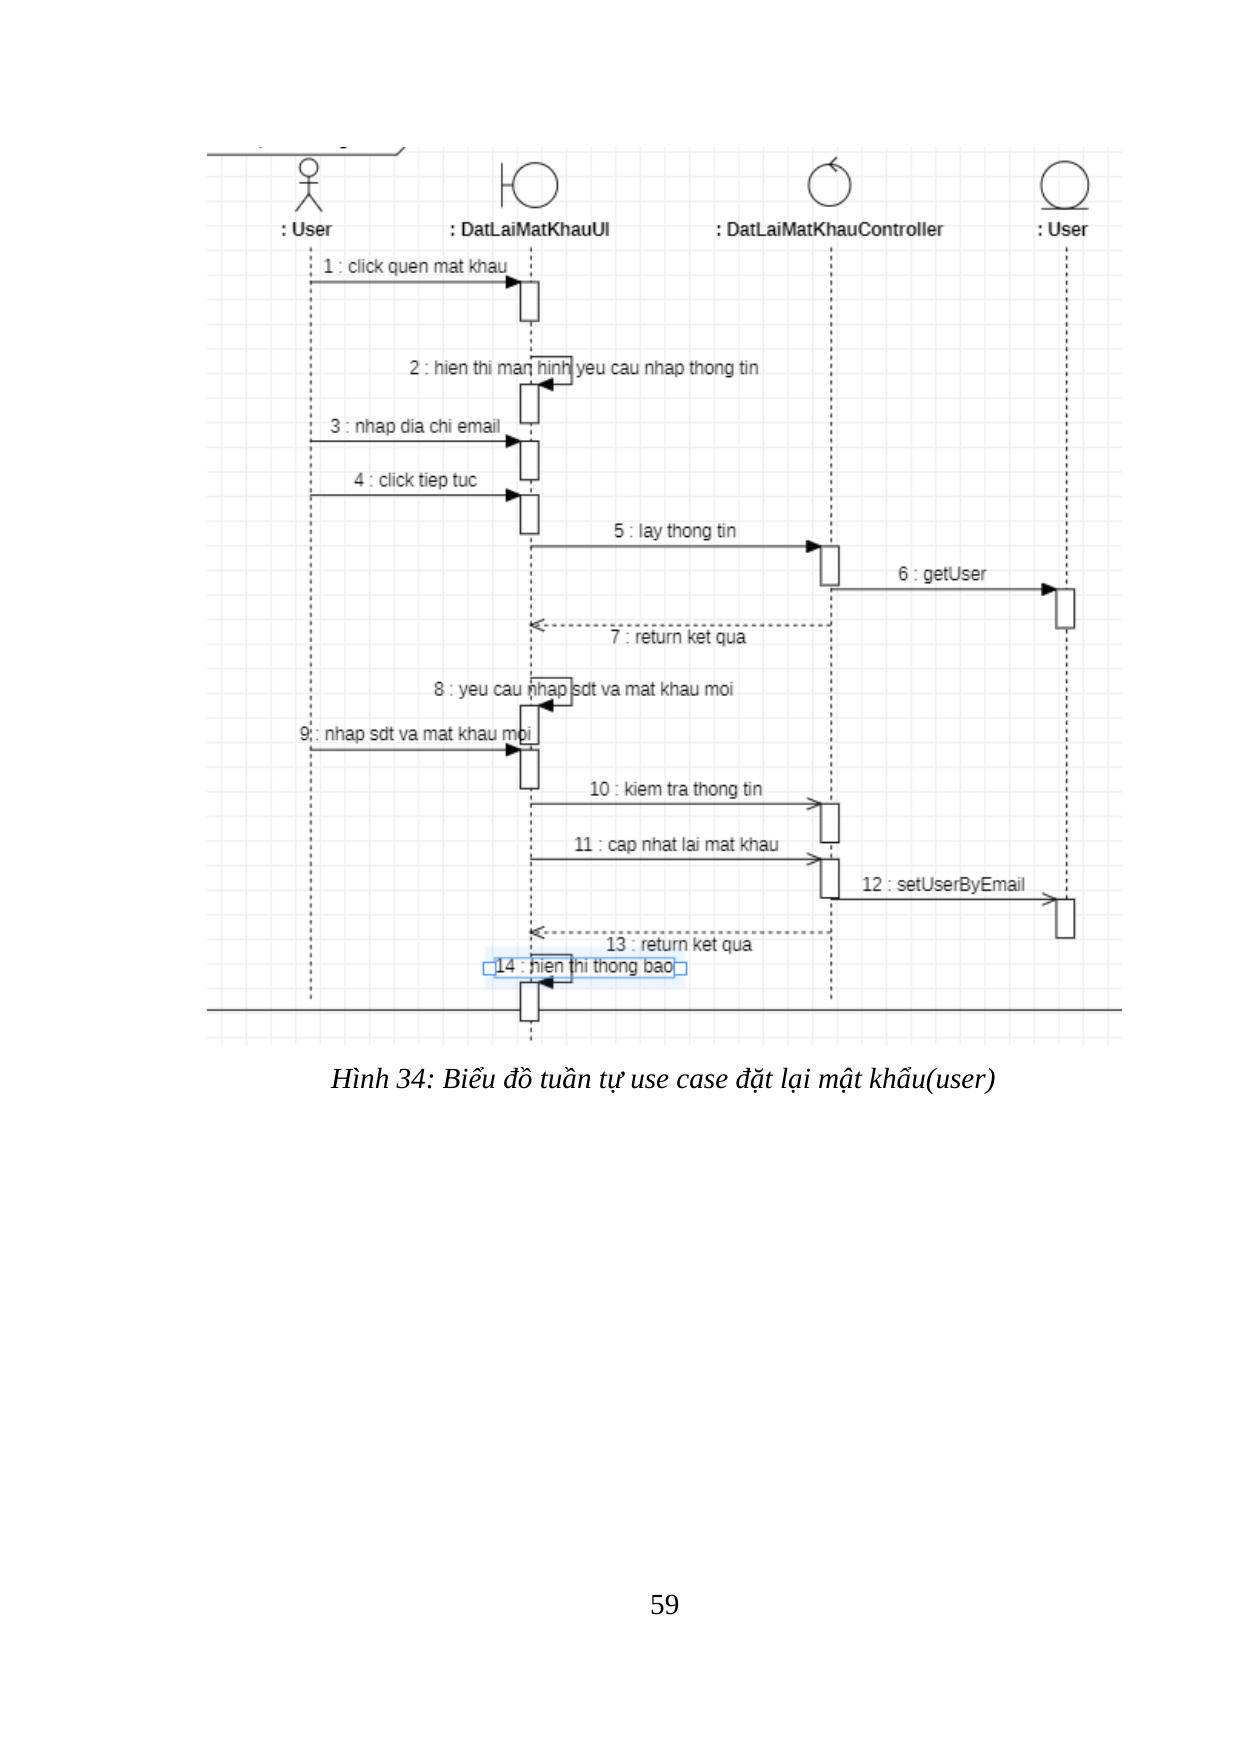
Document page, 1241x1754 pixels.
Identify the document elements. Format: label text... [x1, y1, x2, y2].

picture [206, 147, 1123, 1045]
text Hình 34: Biểu đồ tuần tự use case đặt lại mật khẩu(user) [207, 1045, 1122, 1095]
